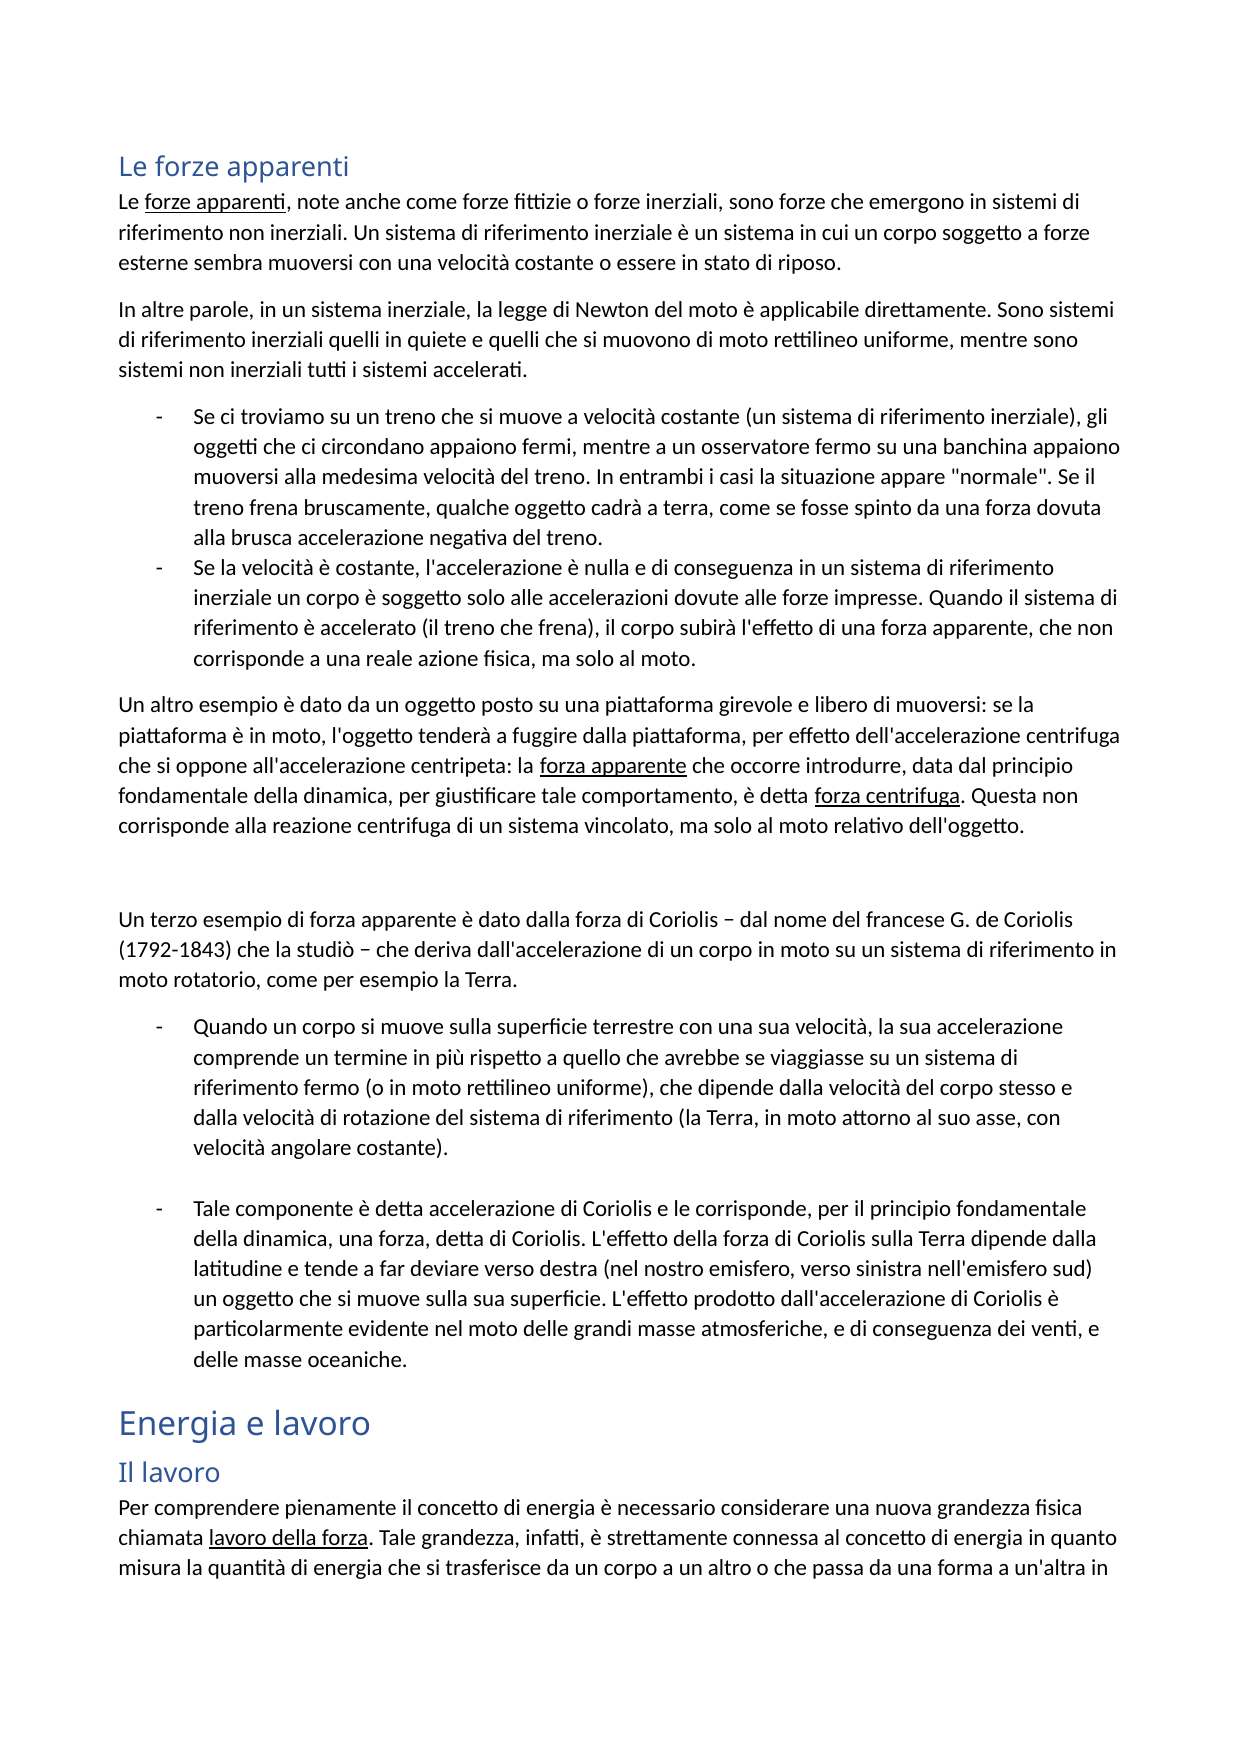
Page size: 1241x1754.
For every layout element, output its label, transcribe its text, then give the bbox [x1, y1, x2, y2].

text Un terzo esempio di forza apparente è dato dalla forza di Coriolis − dal nome del francese G. de Coriolis (1792-1843) che la studiò − che deriva dall'accelerazione di un corpo in moto su un sistema di riferimento in moto rotatorio, come per esempio la Terra. [118, 905, 1122, 993]
subtitle Le forze apparenti [118, 148, 1122, 184]
text Le forze apparenti, note anche come forze fittizie o forze inerziali, sono forze che emergono in sistemi di riferimento non inerziali. Un sistema di riferimento inerziale è un sistema in cui un corpo soggetto a forze esterne sembra muoversi con una velocità costante o essere in stato di riposo. [118, 187, 1122, 276]
list Se la velocità è costante, l'accelerazione è nulla e di conseguenza in un sistema di riferimento inerziale un corpo è soggetto solo alle accelerazioni dovute alle forze impresse. Quando il sistema di riferimento è accelerato (il treno che frena), il corpo subirà l'effetto di una forza apparente, che non corrisponde a una reale azione fisica, ma solo al moto. [156, 553, 1122, 672]
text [118, 1493, 1122, 1581]
text Un altro esempio è dato da un oggetto posto su una piattaforma girevole e libero di muoversi: se la piattaforma è in moto, l'oggetto tenderà a fuggire dalla piattaforma, per effetto dell'accelerazione centrifuga che si oppone all'accelerazione centripeta: la forza apparente che occorre introdurre, data dal principio fondamentale della dinamica, per giustificare tale comportamento, è detta forza centrifuga. Questa non corrisponde alla reazione centrifuga di un sistema vincolato, ma solo al moto relativo dell'oggetto. [118, 691, 1122, 839]
text In altre parole, in un sistema inerziale, la legge di Newton del moto è applicabile direttamente. Sono sistemi di riferimento inerziali quelli in quiete e quelli che si muovono di moto rettilineo uniforme, mentre sono sistemi non inerziali tutti i sistemi accelerati. [118, 295, 1122, 383]
list Tale componente è detta accelerazione di Coriolis e le corrisponde, per il principio fondamentale della dinamica, una forza, detta di Coriolis. L'effetto della forza di Coriolis sulla Terra dipende dalla latitudine e tende a far deviare verso destra (nel nostro emisfero, verso sinistra nell'emisfero sud) un oggetto che si muove sulla sua superficie. L'effetto prodotto dall'accelerazione di Coriolis è particolarmente evidente nel moto delle grandi masse atmosferiche, e di conseguenza dei venti, e delle masse oceaniche. [156, 1194, 1122, 1373]
subtitle Il lavoro [118, 1453, 1122, 1490]
list Quando un corpo si muove sulla superficie terrestre con una sua velocità, la sua accelerazione comprende un termine in più rispetto a quello che avrebbe se viaggiasse su un sistema di riferimento fermo (o in moto rettilineo uniforme), che dipende dalla velocità del corpo stesso e dalla velocità di rotazione del sistema di riferimento (la Terra, in moto attorno al suo asse, con velocità angolare costante). [156, 1012, 1122, 1161]
list Se ci troviamo su un treno che si muove a velocità costante (un sistema di riferimento inerziale), gli oggetti che ci circondano appaiono fermi, mentre a un osservatore fermo su una banchina appaiono muoversi alla medesima velocità del treno. In entrambi i casi la situazione appare "normale". Se il treno frena bruscamente, qualche oggetto cadrà a terra, come se fosse spinto da una forza dovuta alla brusca accelerazione negativa del treno. [156, 402, 1122, 551]
subtitle Energia e lavoro [118, 1400, 1122, 1445]
